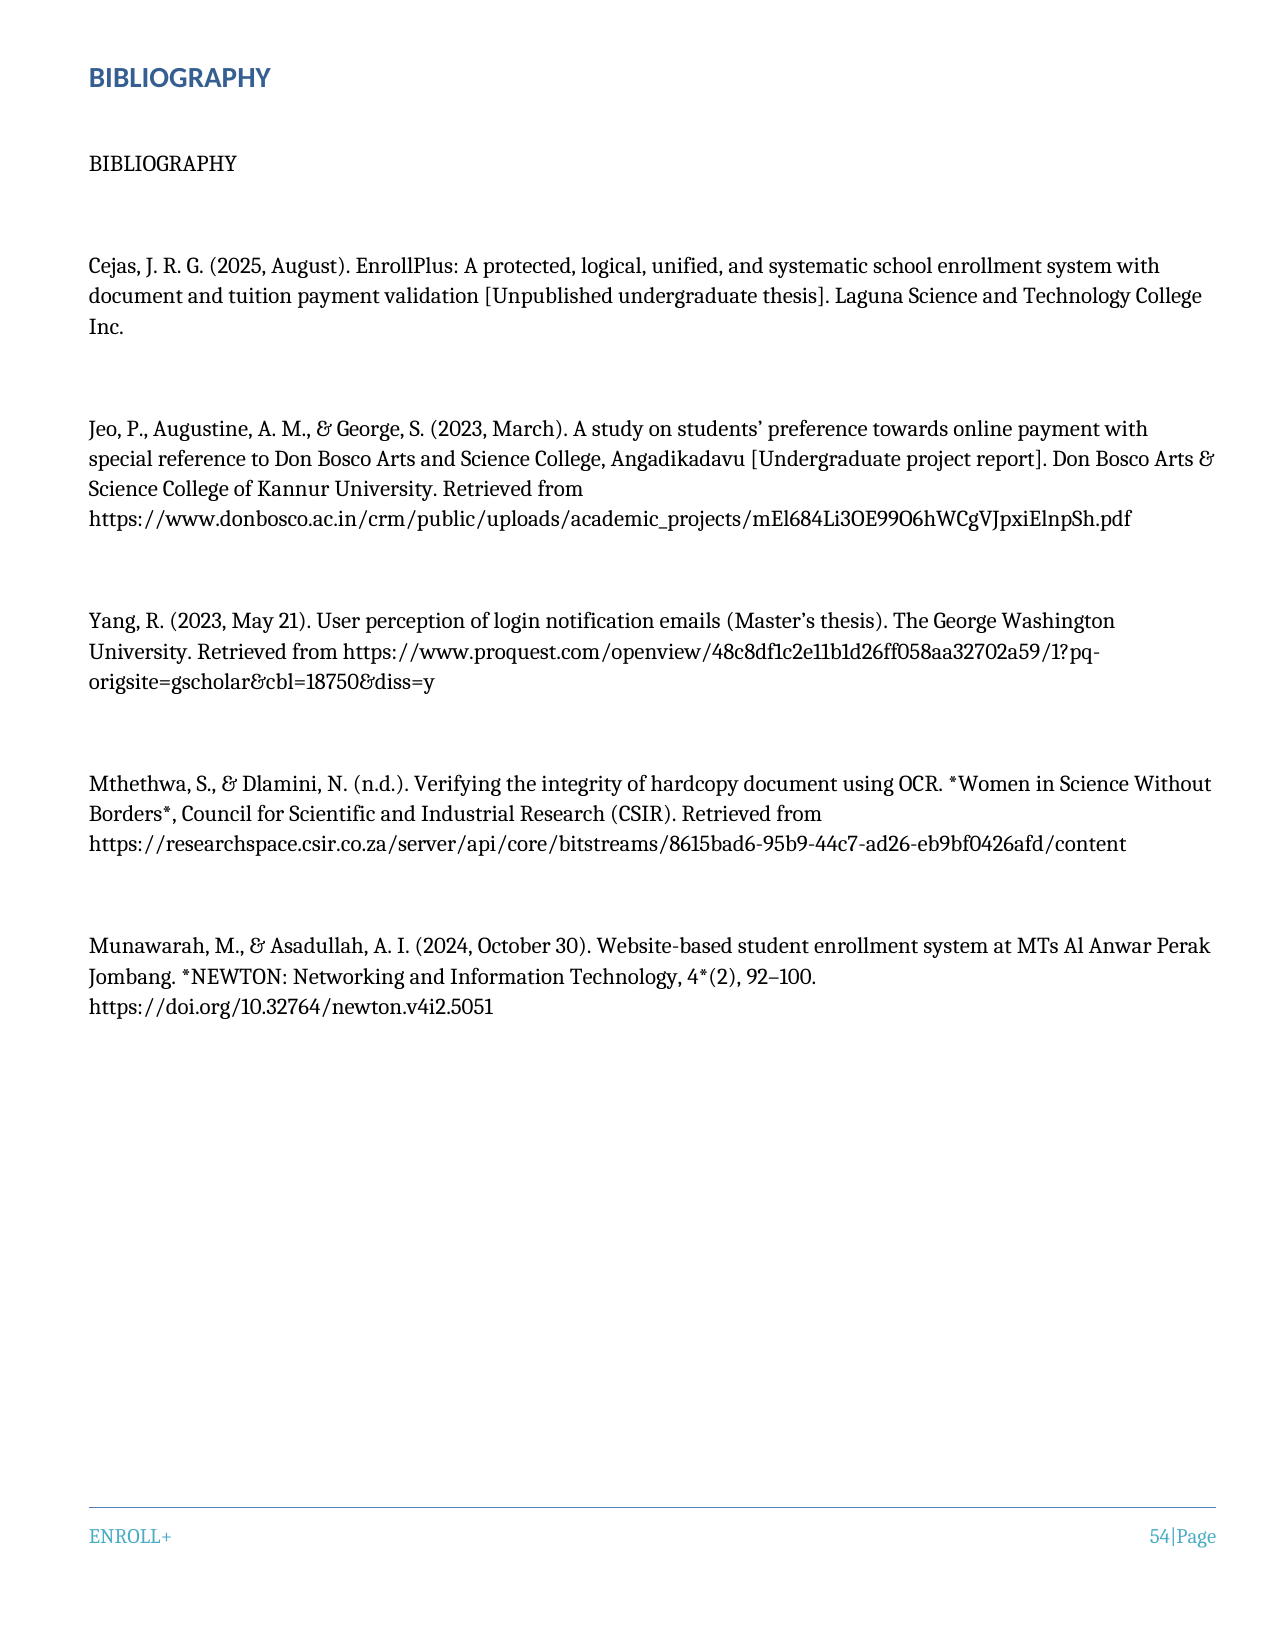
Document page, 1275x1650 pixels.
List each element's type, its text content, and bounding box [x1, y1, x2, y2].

text Munawarah, M., & Asadullah, A. I. (2024, October 30). Website-based student enrollment system at MTs Al Anwar Perak Jombang. *NEWTON: Networking and Information Technology, 4*(2), 92–100. https://doi.org/10.32764/newton.v4i2.5051 [89, 933, 1216, 1020]
text Cejas, J. R. G. (2025, August). EnrollPlus: A protected, logical, unified, and systematic school enrollment system with document and tuition payment validation [Unpublished undergraduate thesis]. Laguna Science and Technology College Inc. [89, 253, 1216, 340]
text Jeo, P., Augustine, A. M., & George, S. (2023, March). A study on students’ preference towards online payment with special reference to Don Bosco Arts and Science College, Angadikadavu [Undergraduate project report]. Don Bosco Arts & Science College of Kannur University. Retrieved from https://www.donbosco.ac.in/crm/public/uploads/academic_projects/mEl684Li3OE99O6hWCgVJpxiElnpSh.pdf [89, 416, 1216, 533]
text Mthethwa, S., & Dlamini, N. (n.d.). Verifying the integrity of hardcopy document using OCR. *Women in Science Without Borders*, Council for Scientific and Industrial Research (CSIR). Retrieved from https://researchspace.csir.co.za/server/api/core/bitstreams/8615bad6-95b9-44c7-ad26-eb9bf0426afd/content [89, 771, 1216, 858]
text Yang, R. (2023, May 21). User perception of login notification emails (Master’s thesis). The George Washington University. Retrieved from https://www.proquest.com/openview/48c8df1c2e11b1d26ff058aa32702a59/1?pq-origsite=gscholar&cbl=18750&diss=y [89, 608, 1216, 695]
subtitle BIBLIOGRAPHY [89, 59, 1216, 95]
text BIBLIOGRAPHY [89, 151, 1216, 177]
